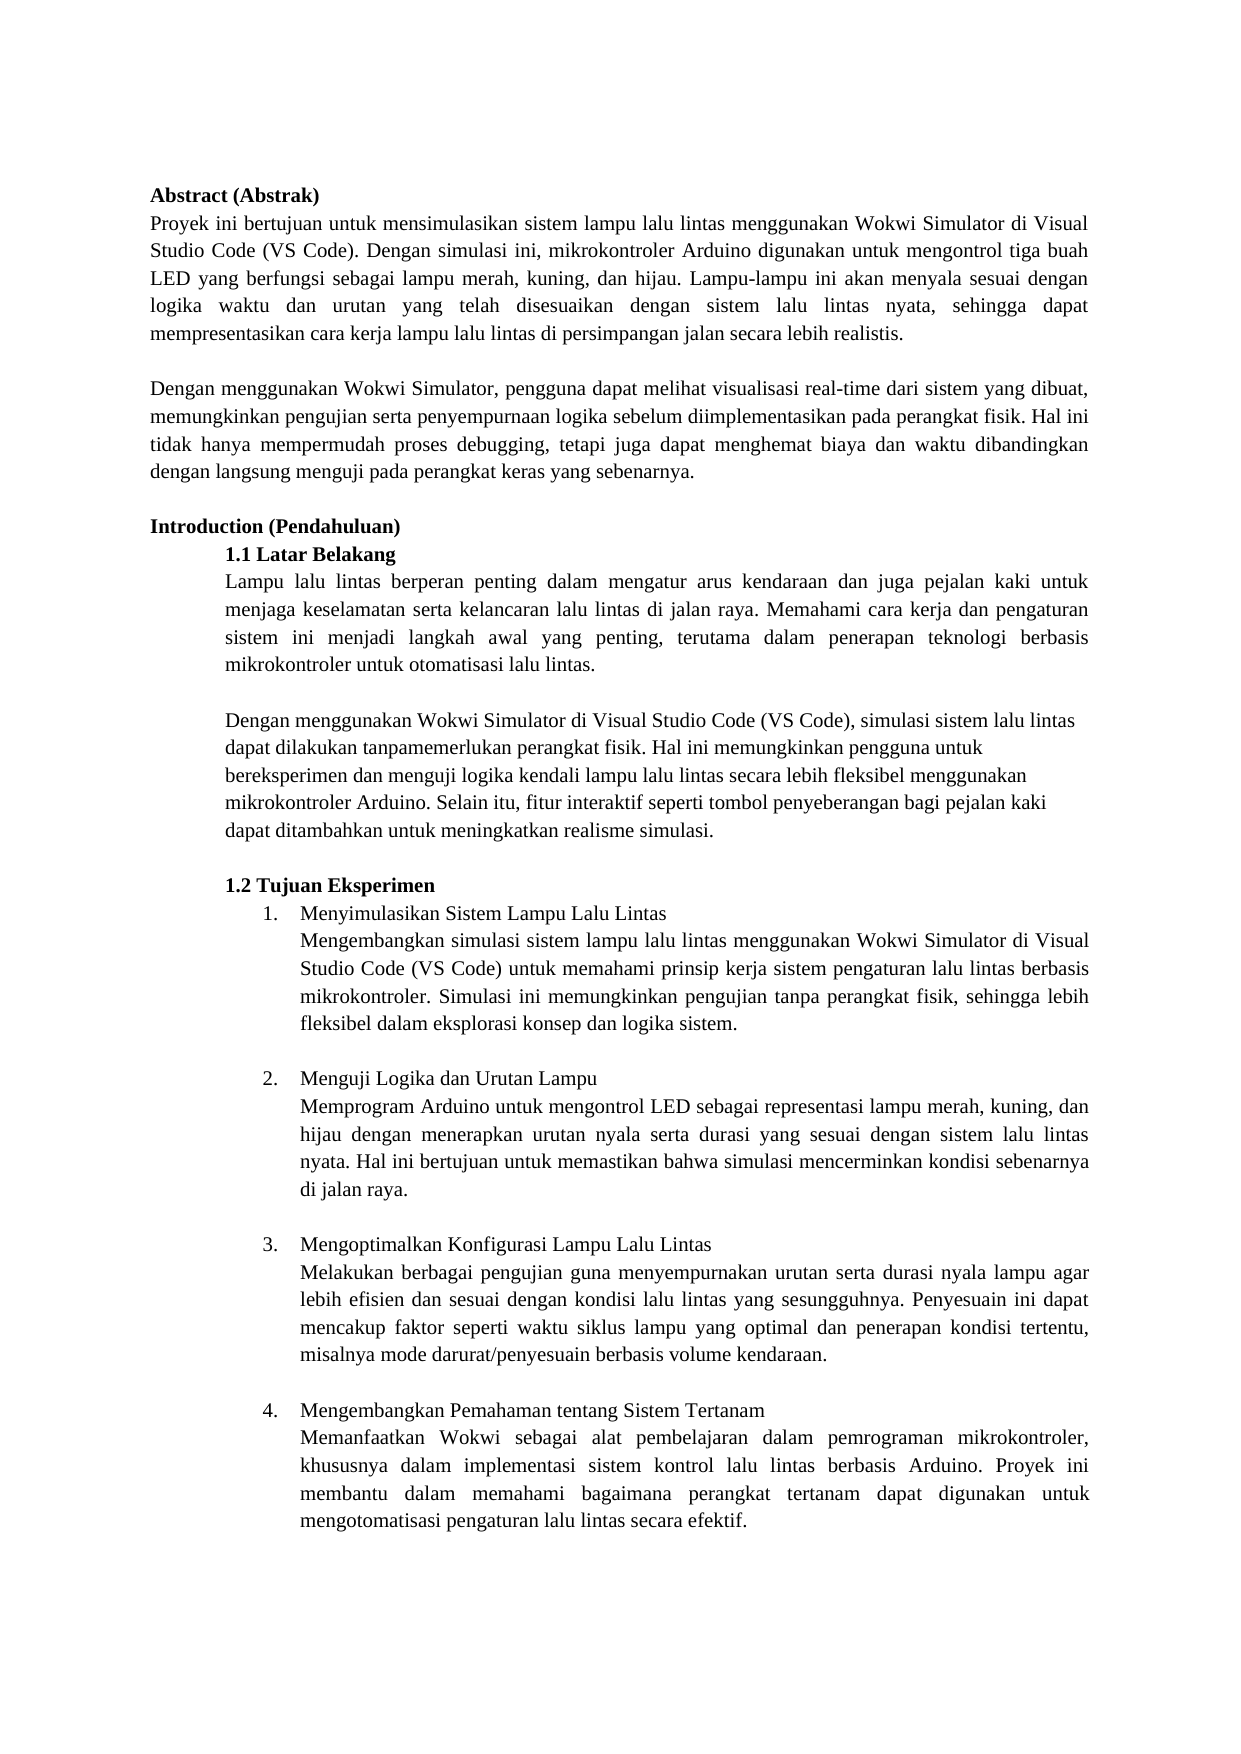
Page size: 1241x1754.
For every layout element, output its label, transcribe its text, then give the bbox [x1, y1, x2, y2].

text Dengan menggunakan Wokwi Simulator di Visual Studio Code (VS Code), simulasi sistem lalu lintas dapat dilakukan tanpamemerlukan perangkat fisik. Hal ini memungkinkan pengguna untuk bereksperimen dan menguji logika kendali lampu lalu lintas secara lebih fleksibel menggunakan mikrokontroler Arduino. Selain itu, fitur interaktif seperti tombol penyeberangan bagi pejalan kaki dapat ditambahkan untuk meningkatkan realisme simulasi. [225, 707, 1090, 842]
list Menyimulasikan Sistem Lampu Lalu Lintas [262, 901, 1090, 925]
text Abstract (Abstrak) [150, 183, 1090, 207]
text Lampu lalu lintas berperan penting dalam mengatur arus kendaraan dan juga pejalan kaki untuk menjaga keselamatan serta kelancaran lalu lintas di jalan raya. Memahami cara kerja dan pengaturan sistem ini menjadi langkah awal yang penting, terutama dalam penerapan teknologi berbasis mikrokontroler untuk otomatisasi lalu lintas. [225, 569, 1090, 676]
list Menguji Logika dan Urutan Lampu [262, 1066, 1090, 1090]
text Mengembangkan simulasi sistem lampu lalu lintas menggunakan Wokwi Simulator di Visual Studio Code (VS Code) untuk memahami prinsip kerja sistem pengaturan lalu lintas berbasis mikrokontroler. Simulasi ini memungkinkan pengujian tanpa perangkat fisik, sehingga lebih fleksibel dalam eksplorasi konsep dan logika sistem. [300, 928, 1090, 1035]
text Melakukan berbagai pengujian guna menyempurnakan urutan serta durasi nyala lampu agar lebih efisien dan sesuai dengan kondisi lalu lintas yang sesungguhnya. Penyesuain ini dapat mencakup faktor seperti waktu siklus lampu yang optimal dan penerapan kondisi tertentu, misalnya mode darurat/penyesuain berbasis volume kendaraan. [300, 1259, 1090, 1366]
list Mengembangkan Pemahaman tentang Sistem Tertanam [262, 1398, 1090, 1422]
text Proyek ini bertujuan untuk mensimulasikan sistem lampu lalu lintas menggunakan Wokwi Simulator di Visual Studio Code (VS Code). Dengan simulasi ini, mikrokontroler Arduino digunakan untuk mengontrol tiga buah LED yang berfungsi sebagai lampu merah, kuning, dan hijau. Lampu-lampu ini akan menyala sesuai dengan logika waktu dan urutan yang telah disesuaikan dengan sistem lalu lintas nyata, sehingga dapat mempresentasikan cara kerja lampu lalu lintas di persimpangan jalan secara lebih realistis. [150, 211, 1090, 345]
text 1.2 Tujuan Eksperimen [225, 873, 1090, 897]
text Memprogram Arduino untuk mengontrol LED sebagai representasi lampu merah, kuning, dan hijau dengan menerapkan urutan nyala serta durasi yang sesuai dengan sistem lalu lintas nyata. Hal ini bertujuan untuk memastikan bahwa simulasi mencerminkan kondisi sebenarnya di jalan raya. [300, 1094, 1090, 1201]
text Memanfaatkan Wokwi sebagai alat pembelajaran dalam pemrograman mikrokontroler, khususnya dalam implementasi sistem kontrol lalu lintas berbasis Arduino. Proyek ini membantu dalam memahami bagaimana perangkat tertanam dapat digunakan untuk mengotomatisasi pengaturan lalu lintas secara efektif. [300, 1425, 1090, 1532]
list Mengoptimalkan Konfigurasi Lampu Lalu Lintas [262, 1232, 1090, 1256]
text Introduction (Pendahuluan) [150, 514, 1090, 538]
text 1.1 Latar Belakang [225, 542, 1090, 566]
text Dengan menggunakan Wokwi Simulator, pengguna dapat melihat visualisasi real-time dari sistem yang dibuat, memungkinkan pengujian serta penyempurnaan logika sebelum diimplementasikan pada perangkat fisik. Hal ini tidak hanya mempermudah proses debugging, tetapi juga dapat menghemat biaya dan waktu dibandingkan dengan langsung menguji pada perangkat keras yang sebenarnya. [150, 376, 1090, 483]
